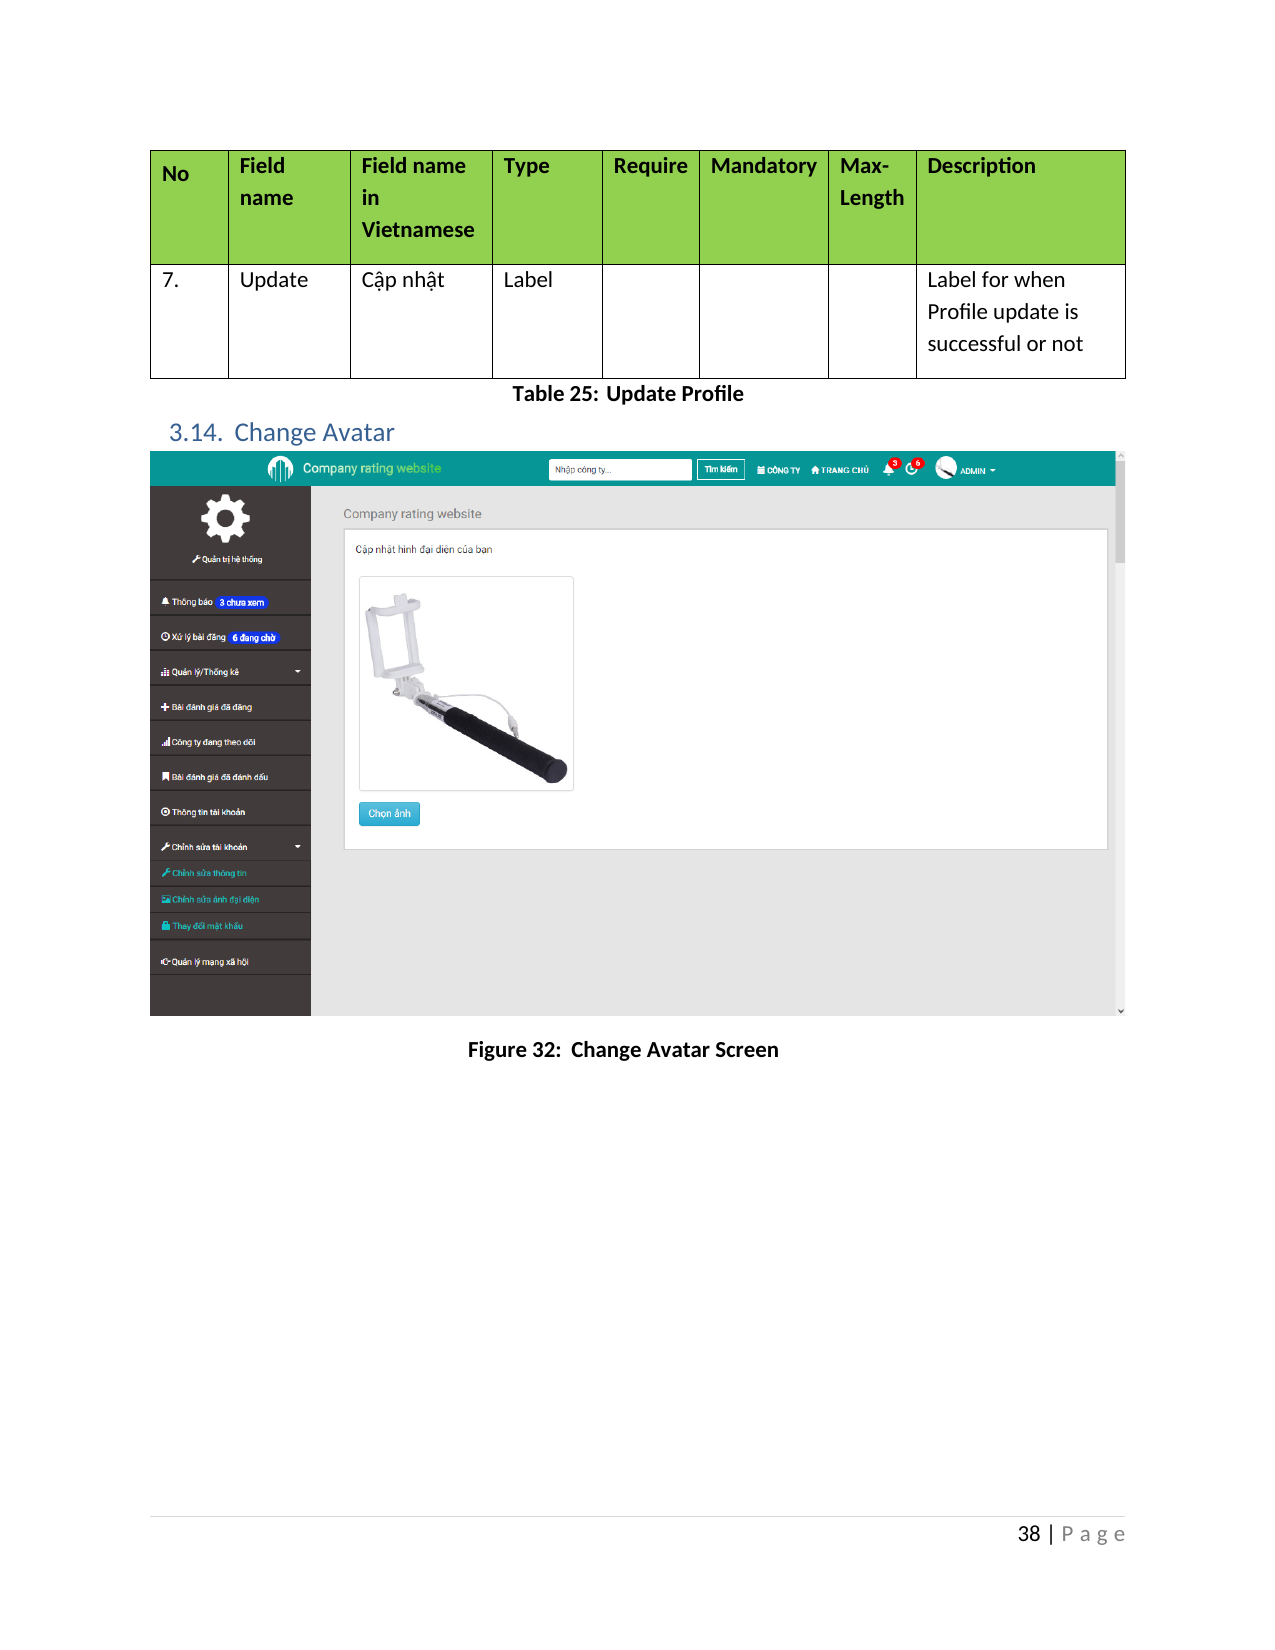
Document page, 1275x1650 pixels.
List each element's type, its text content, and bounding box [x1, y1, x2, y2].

table_cell Cập nhật [351, 265, 492, 378]
table_cell [700, 265, 828, 378]
table_header Field name in Vietnamese [351, 151, 492, 264]
text Change Avatar Screen [122, 1035, 1125, 1063]
subtitle Change Avatar [169, 415, 1125, 448]
table_cell Update [229, 265, 350, 378]
text Update Profile [131, 379, 1125, 407]
table_cell Label for when Profile update is successful or not [917, 265, 1125, 378]
table_header No [151, 151, 228, 264]
table_header Mandatory [700, 151, 828, 264]
table_header Max-Length [829, 151, 916, 264]
table_header Type [493, 151, 602, 264]
picture [150, 451, 1125, 1016]
table_cell Label [493, 265, 602, 378]
table_cell [151, 265, 228, 378]
table_header Description [917, 151, 1125, 264]
table_header Field name [229, 151, 350, 264]
table_cell [603, 265, 699, 378]
table_cell [829, 265, 916, 378]
table_header Require [603, 151, 699, 264]
